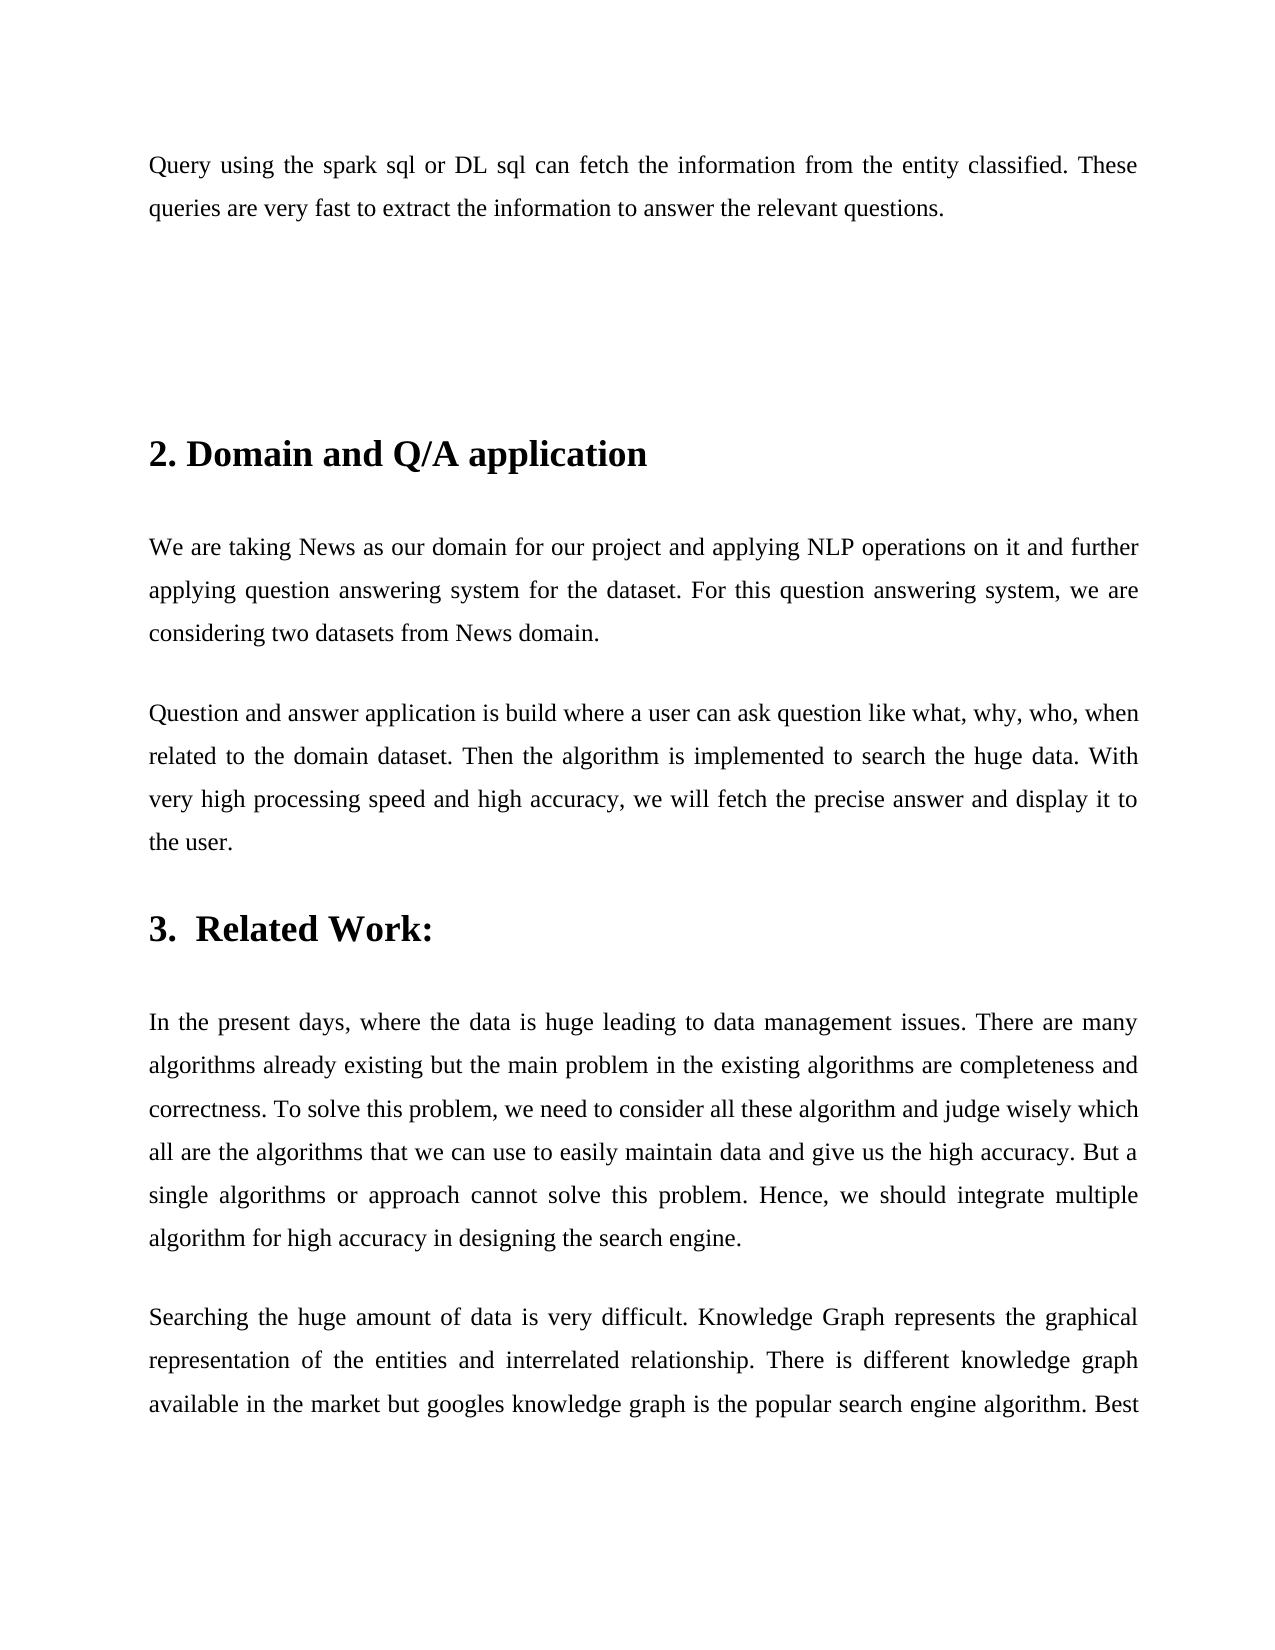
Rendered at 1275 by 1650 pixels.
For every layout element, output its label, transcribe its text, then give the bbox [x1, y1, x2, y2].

text We are taking News as our domain for our project and applying NLP operations on it and further applying question answering system for the dataset. For this question answering system, we are considering two datasets from News domain. [148, 532, 1140, 647]
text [148, 1302, 1140, 1417]
text Query using the spark sql or DL sql can fetch the information from the entity classified. These queries are very fast to extract the information to answer the relevant questions. [148, 150, 1140, 222]
text 3. Related Work: [148, 907, 1140, 950]
text Question and answer application is build where a user can ask question like what, why, who, when related to the domain dataset. Then the algorithm is implemented to search the huge data. With very high processing speed and high accuracy, we will fetch the precise answer and display it to the user. [148, 698, 1140, 856]
text In the present days, where the data is huge leading to data management issues. There are many algorithms already existing but the main problem in the existing algorithms are completeness and correctness. To solve this problem, we need to consider all these algorithm and judge wisely which all are the algorithms that we can use to easily maintain data and give us the high accuracy. But a single algorithms or approach cannot solve this problem. Hence, we should integrate multiple algorithm for high accuracy in designing the search engine. [148, 1007, 1140, 1252]
text 2. Domain and Q/A application [148, 431, 1140, 474]
